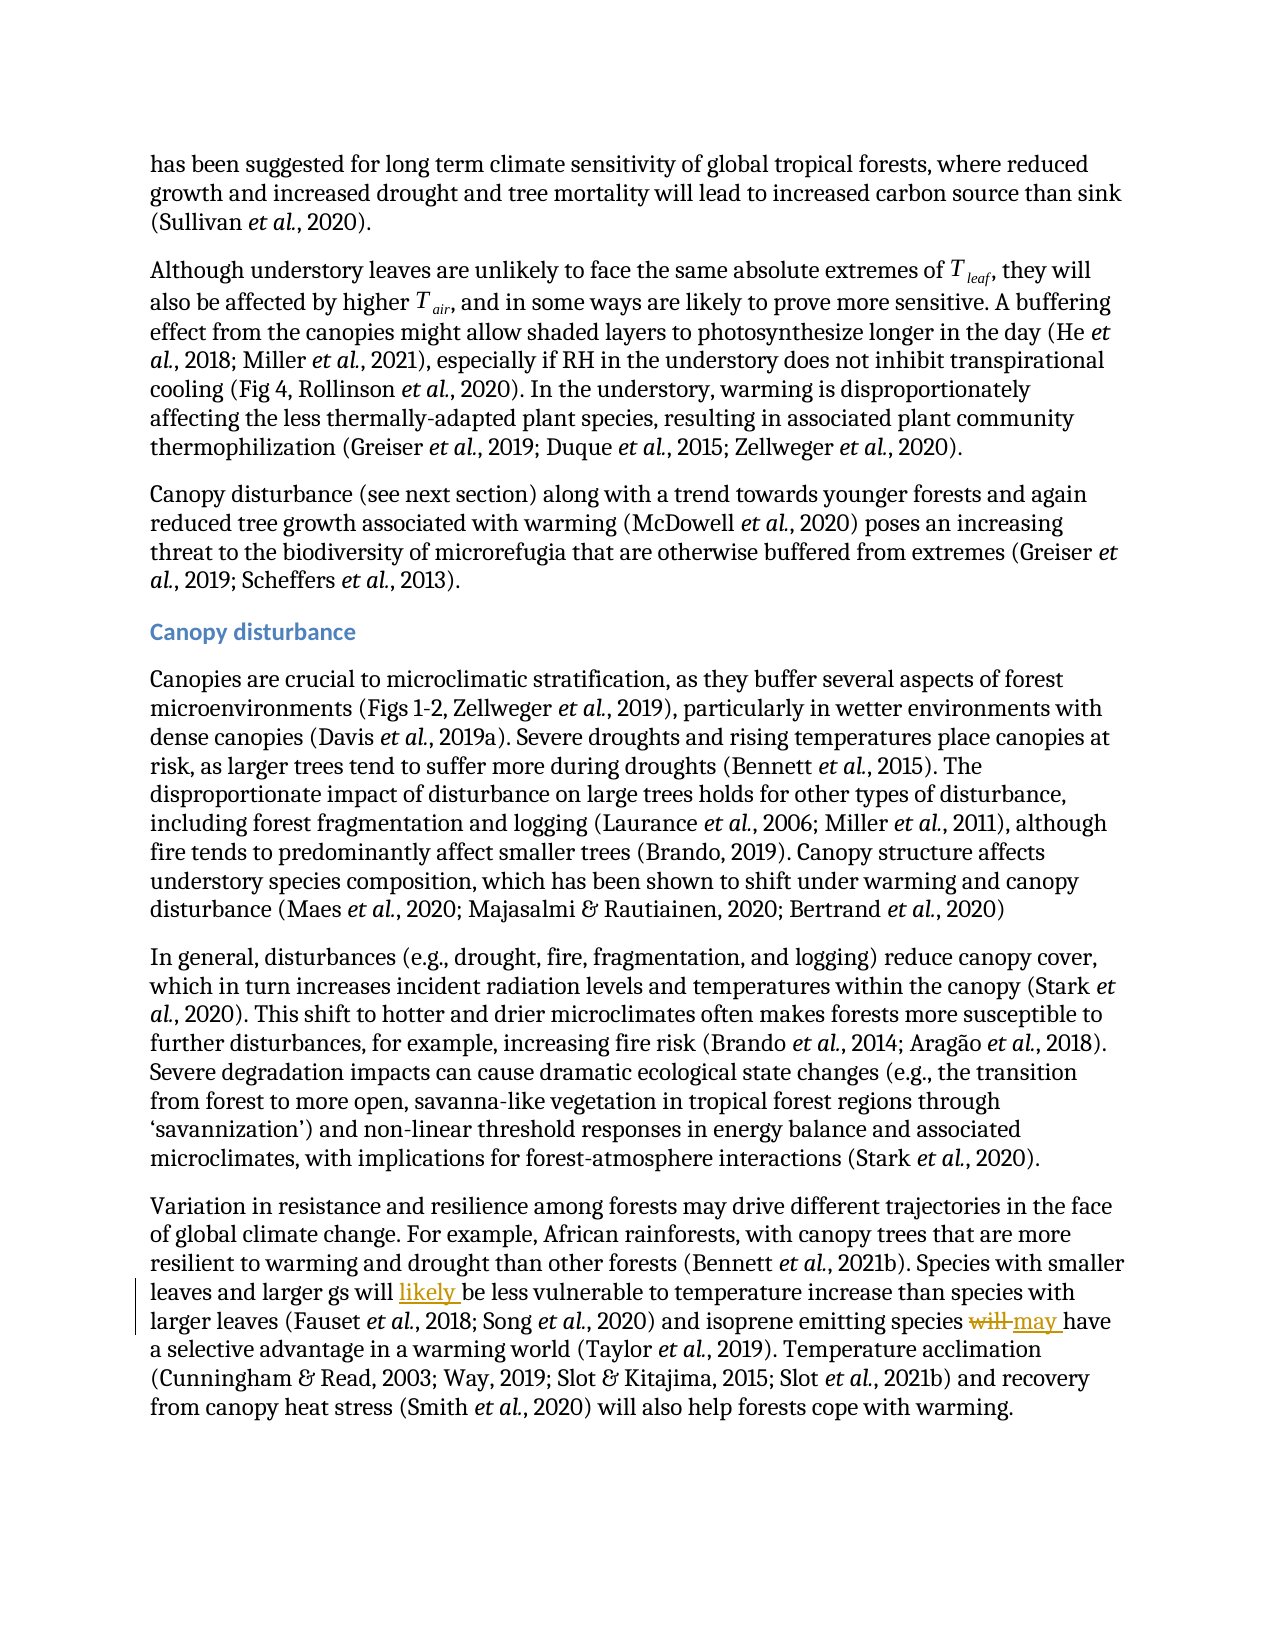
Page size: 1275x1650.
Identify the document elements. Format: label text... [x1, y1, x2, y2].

text Although understory leaves are unlikely to face the same absolute extremes of , they will also be affected by higher , and in some ways are likely to prove more sensitive. A buffering effect from the canopies might allow shaded layers to photosynthesize longer in the day (He et al., 2018; Miller et al., 2021), especially if RH in the understory does not inhibit transpirational cooling (Fig 4, Rollinson et al., 2020). In the understory, warming is disproportionately affecting the less thermally-adapted plant species, resulting in associated plant community thermophilization (Greiser et al., 2019; Duque et al., 2015; Zellweger et al., 2020). [150, 255, 1125, 461]
text In general, disturbances (e.g., drought, fire, fragmentation, and logging) reduce canopy cover, which in turn increases incident radiation levels and temperatures within the canopy (Stark et al., 2020). This shift to hotter and drier microclimates often makes forests more susceptible to further disturbances, for example, increasing fire risk (Brando et al., 2014; Aragão et al., 2018). Severe degradation impacts can cause dramatic ecological state changes (e.g., the transition from forest to more open, savanna-like vegetation in tropical forest regions through ‘savannization’) and non-linear threshold responses in energy balance and associated microclimates, with implications for forest-atmosphere interactions (Stark et al., 2020). [150, 943, 1125, 1173]
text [150, 150, 1125, 236]
text Canopies are crucial to microclimatic stratification, as they buffer several aspects of forest microenvironments (Figs 1-2, Zellweger et al., 2019), particularly in wetter environments with dense canopies (Davis et al., 2019a). Severe droughts and rising temperatures place canopies at risk, as larger trees tend to suffer more during droughts (Bennett et al., 2015). The disproportionate impact of disturbance on large trees holds for other types of disturbance, including forest fragmentation and logging (Laurance et al., 2006; Miller et al., 2011), although fire tends to predominantly affect smaller trees (Brando, 2019). Canopy structure affects understory species composition, which has been shown to shift under warming and canopy disturbance (Maes et al., 2020; Majasalmi & Rautiainen, 2020; Bertrand et al., 2020) [150, 665, 1125, 924]
text Variation in resistance and resilience among forests may drive different trajectories in the face of global climate change. For example, African rainforests, with canopy trees that are more resilient to warming and drought than other forests (Bennett et al., 2021b). Species with smaller leaves and larger gs will be less vulnerable to temperature increase than species with larger leaves (Fauset et al., 2018; Song et al., 2020) and isoprene emitting species have a selective advantage in a warming world (Taylor et al., 2019). Temperature acclimation (Cunningham & Read, 2003; Way, 2019; Slot & Kitajima, 2015; Slot et al., 2021b) and recovery from canopy heat stress (Smith et al., 2020) will also help forests cope with warming. [150, 1192, 1125, 1422]
text Canopy disturbance (see next section) along with a trend towards younger forests and again reduced tree growth associated with warming (McDowell et al., 2020) poses an increasing threat to the biodiversity of microrefugia that are otherwise buffered from extremes (Greiser et al., 2019; Scheffers et al., 2013). [150, 480, 1125, 595]
subtitle Canopy disturbance [150, 616, 1125, 647]
